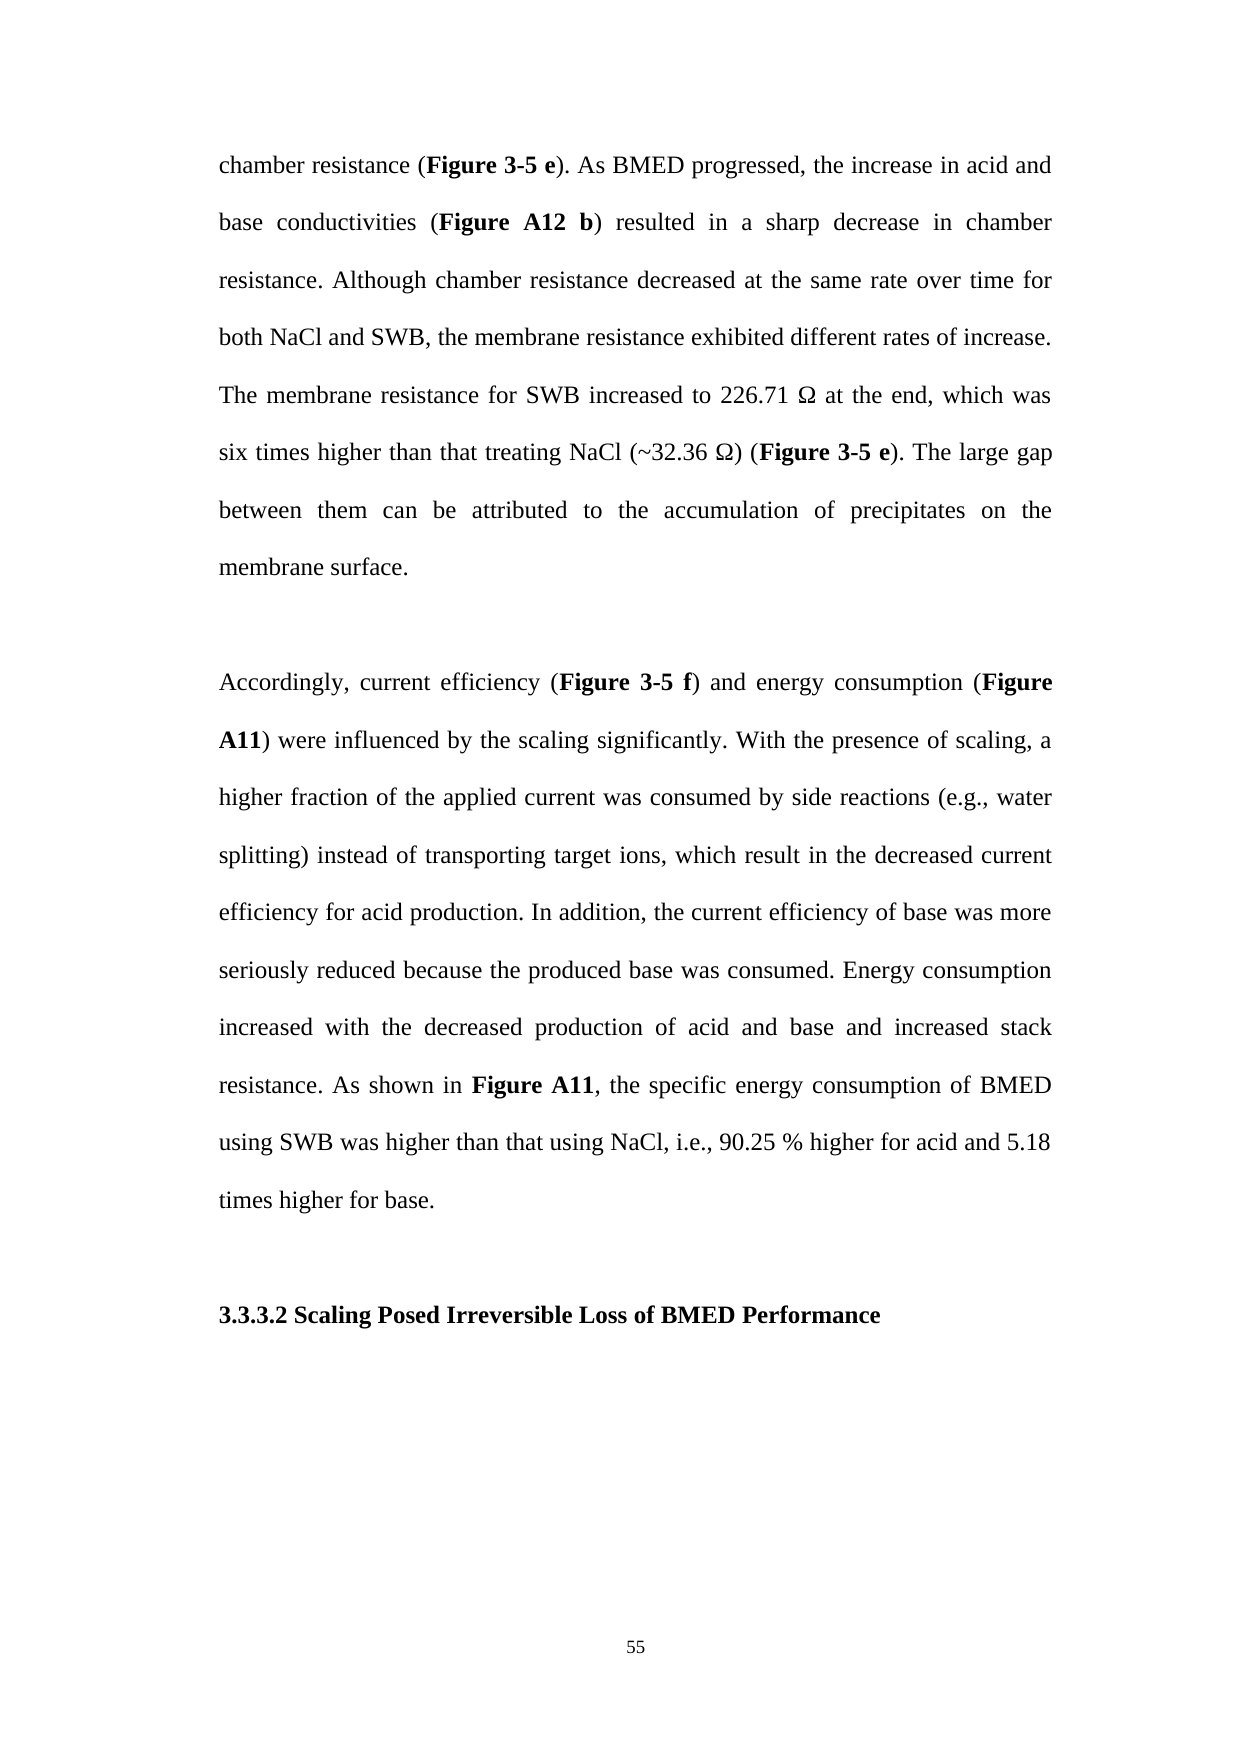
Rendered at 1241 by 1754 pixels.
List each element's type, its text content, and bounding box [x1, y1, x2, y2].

text Accordingly, current efficiency (Figure 3-5 f) and energy consumption (Figure A11) were influenced by the scaling significantly. With the presence of scaling, a higher fraction of the applied current was consumed by side reactions (e.g., water splitting) instead of transporting target ions, which result in the decreased current efficiency for acid production. In addition, the current efficiency of base was more seriously reduced because the produced base was consumed. Energy consumption increased with the decreased production of acid and base and increased stack resistance. As shown in Figure A11, the specific energy consumption of BMED using SWB was higher than that using NaCl, i.e., 90.25 % higher for acid and 5.18 times higher for base. [218, 667, 1053, 1214]
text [218, 150, 1053, 581]
text 3.3.3.2 Scaling Posed Irreversible Loss of BMED Performance [218, 1300, 1053, 1329]
